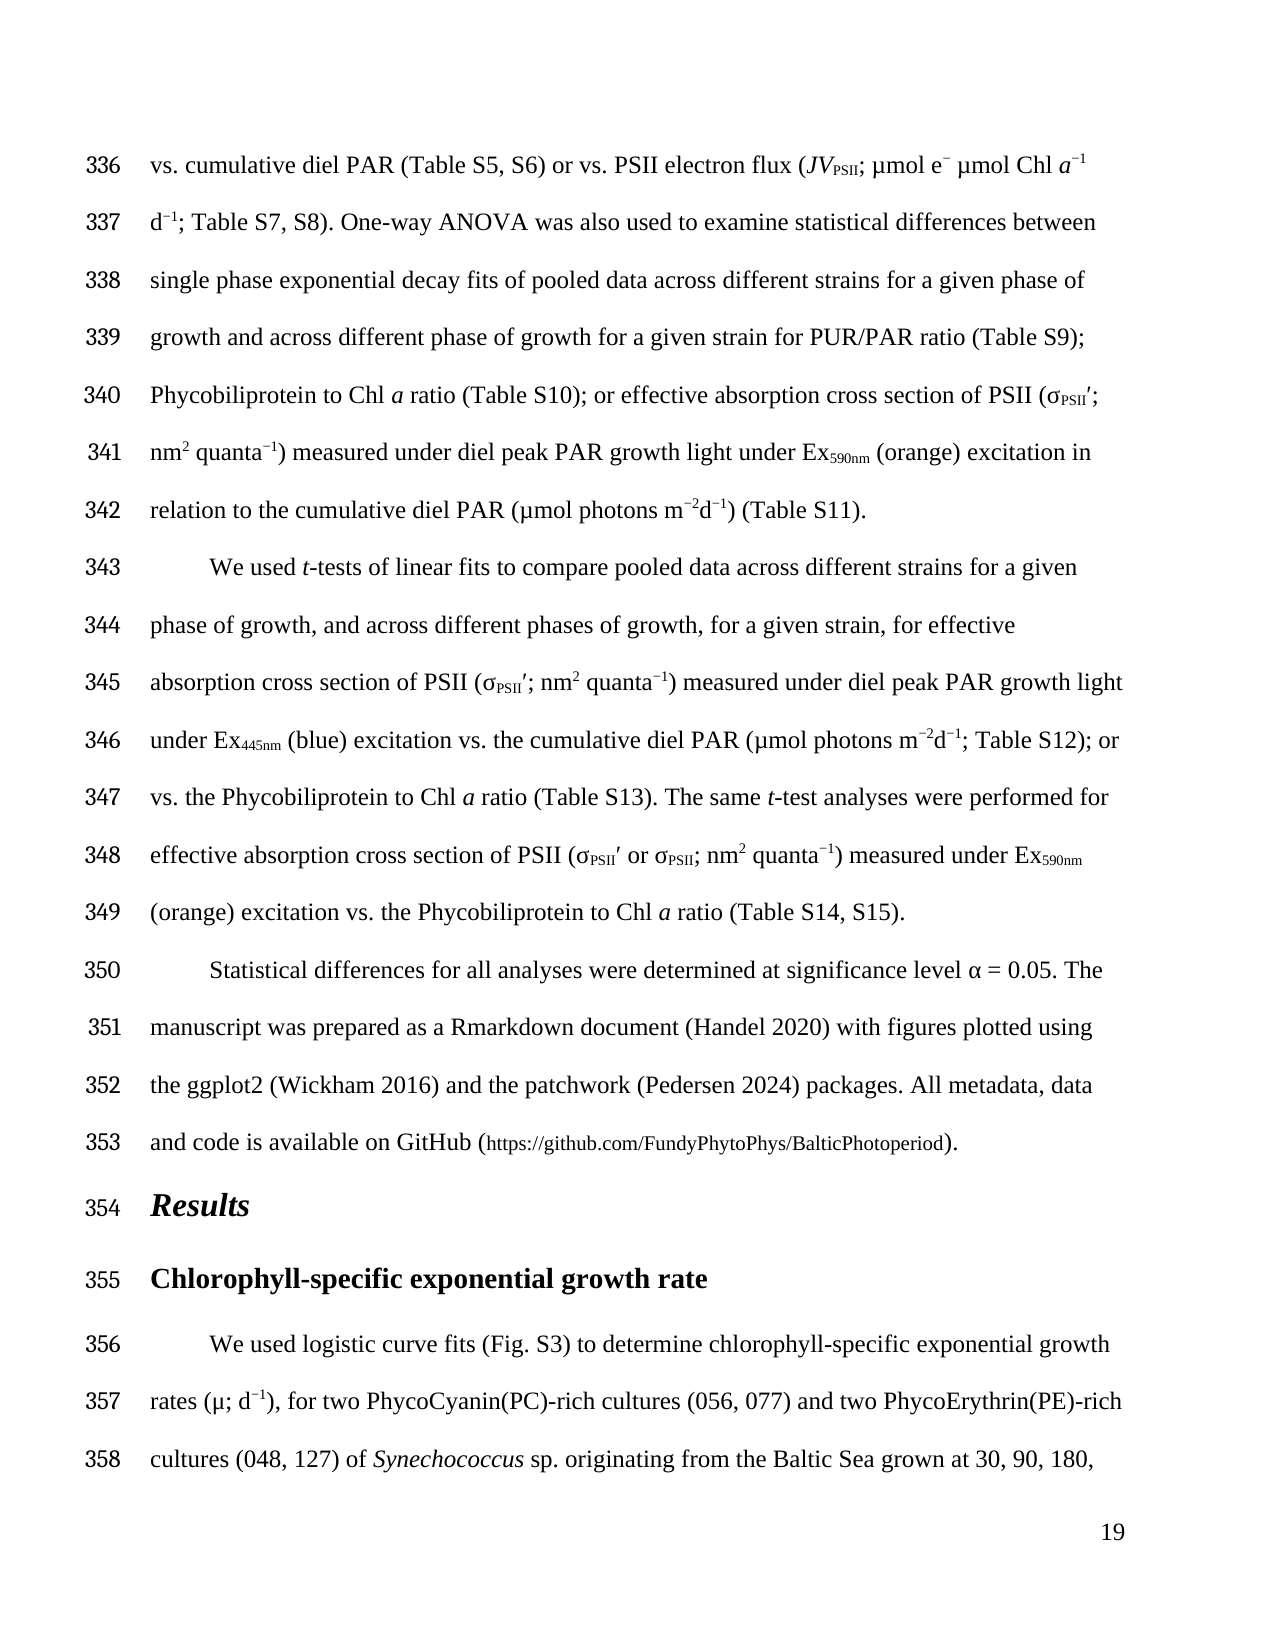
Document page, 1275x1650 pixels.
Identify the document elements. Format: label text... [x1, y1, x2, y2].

subtitle Results [150, 1185, 1125, 1223]
text Statistical differences for all analyses were determined at significance level α = 0.05. The manuscript was prepared as a Rmarkdown document (Handel 2020) with figures plotted using the ggplot2 (Wickham 2016) and the patchwork (Pedersen 2024) packages. All metadata, data and code is available on GitHub (https://github.com/FundyPhytoPhys/BalticPhotoperiod). [150, 955, 1125, 1156]
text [150, 150, 1125, 524]
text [150, 1329, 1125, 1472]
text We used t-tests of linear fits to compare pooled data across different strains for a given phase of growth, and across different phases of growth, for a given strain, for effective absorption cross section of PSII (σPSIIʹ; nm2 quanta−1) measured under diel peak PAR growth light under Ex445nm (blue) excitation vs. the cumulative diel PAR (µmol photons m−2d−1; Table S12); or vs. the Phycobiliprotein to Chl a ratio (Table S13). The same t-test analyses were performed for effective absorption cross section of PSII (σPSII′ or σPSII; nm2 quanta−1) measured under Ex590nm (orange) excitation vs. the Phycobiliprotein to Chl a ratio (Table S14, S15). [150, 552, 1125, 926]
subtitle Chlorophyll-specific exponential growth rate [150, 1262, 1125, 1295]
